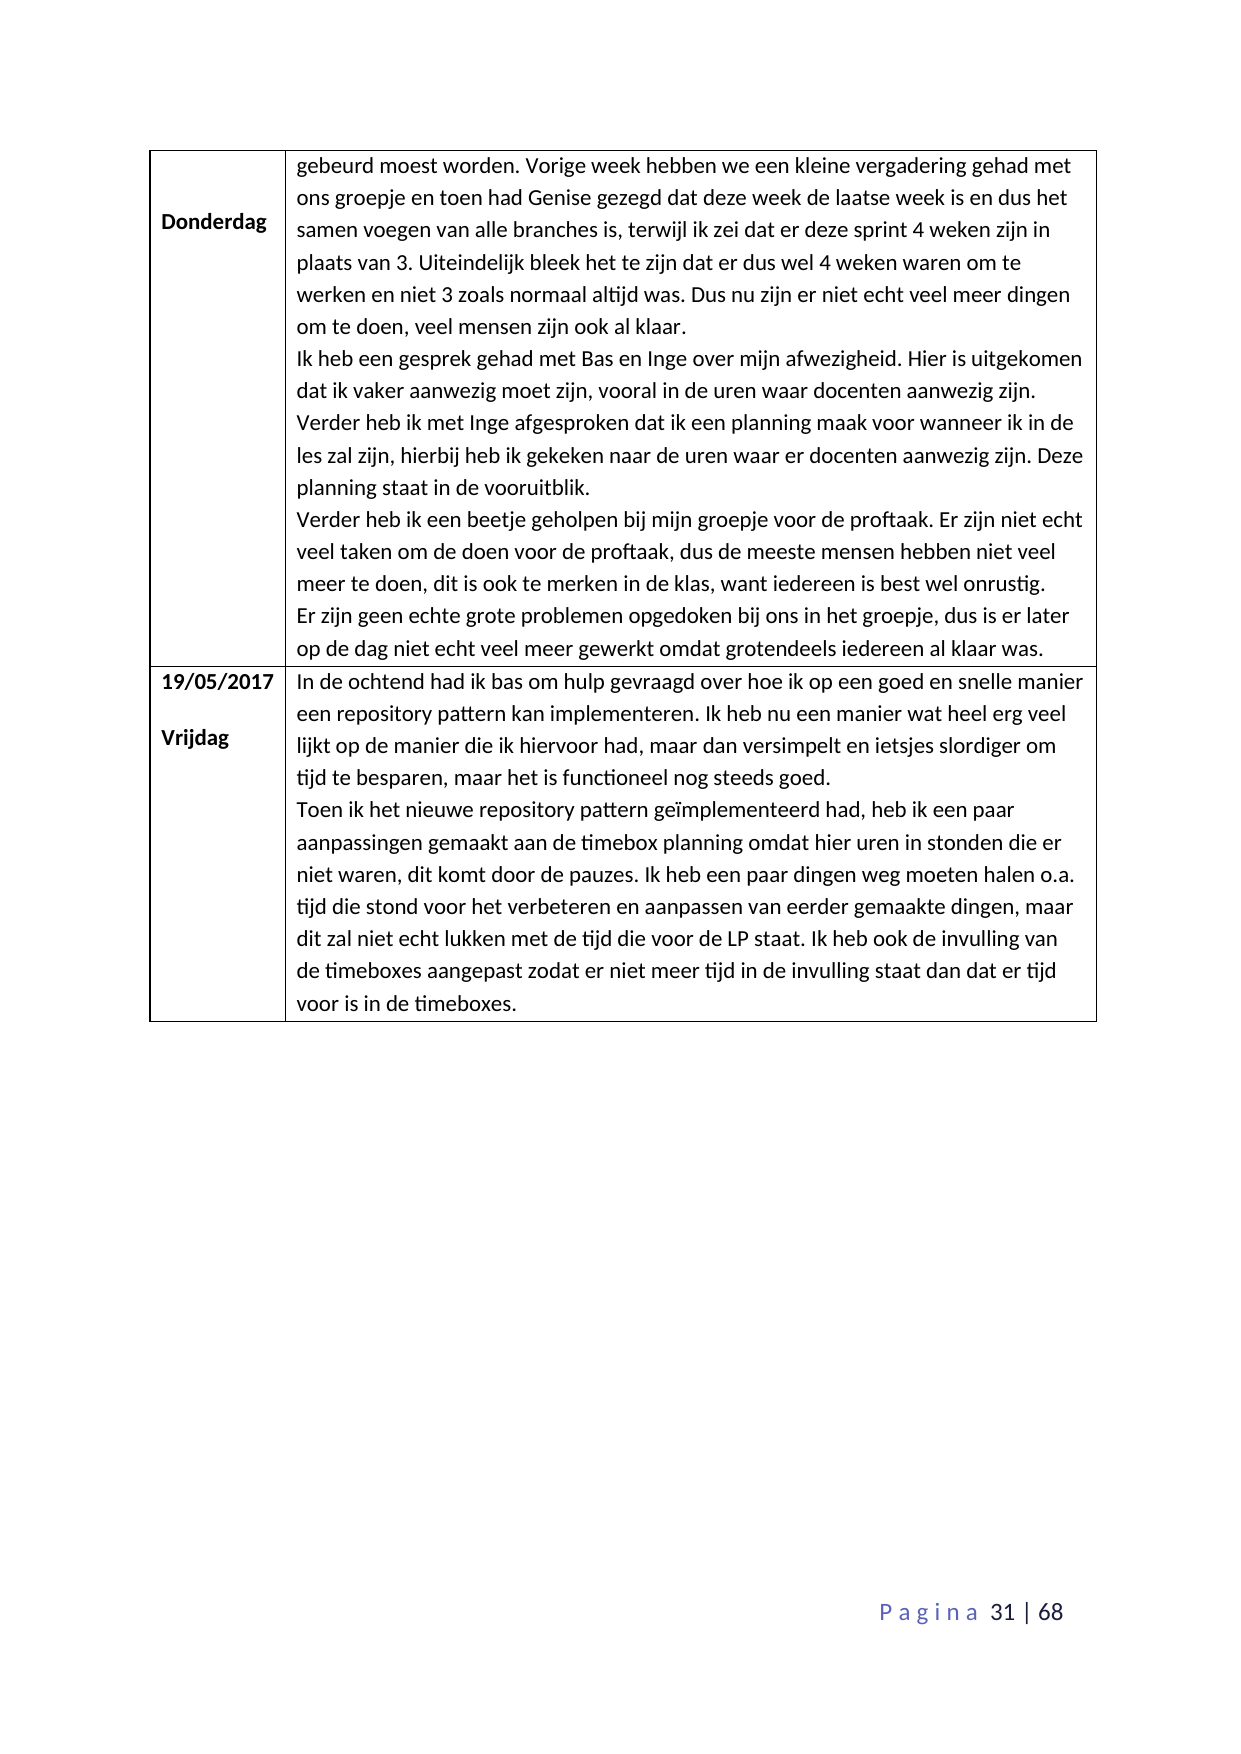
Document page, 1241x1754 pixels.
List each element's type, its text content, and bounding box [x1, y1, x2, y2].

table_cell In de ochtend had ik bas om hulp gevraagd over hoe ik op een goed en snelle manier een repository pattern kan implementeren. Ik heb nu een manier wat heel erg veel lijkt op de manier die ik hiervoor had, maar dan versimpelt en ietsjes slordiger om tijd te besparen, maar het is functioneel nog steeds goed. Toen ik het nieuwe repository pattern geïmplementeerd had, heb ik een paar aanpassingen gemaakt aan de timebox planning omdat hier uren in stonden die er niet waren, dit komt door de pauzes. Ik heb een paar dingen weg moeten halen o.a. tijd die stond voor het verbeteren en aanpassen van eerder gemaakte dingen, maar dit zal niet echt lukken met de tijd die voor de LP staat. Ik heb ook de invulling van de timeboxes aangepast zodat er niet meer tijd in de invulling staat dan dat er tijd voor is in de timeboxes. [286, 667, 1096, 1021]
table_cell 19/05/2017 Vrijdag [151, 667, 285, 1021]
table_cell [151, 151, 285, 666]
